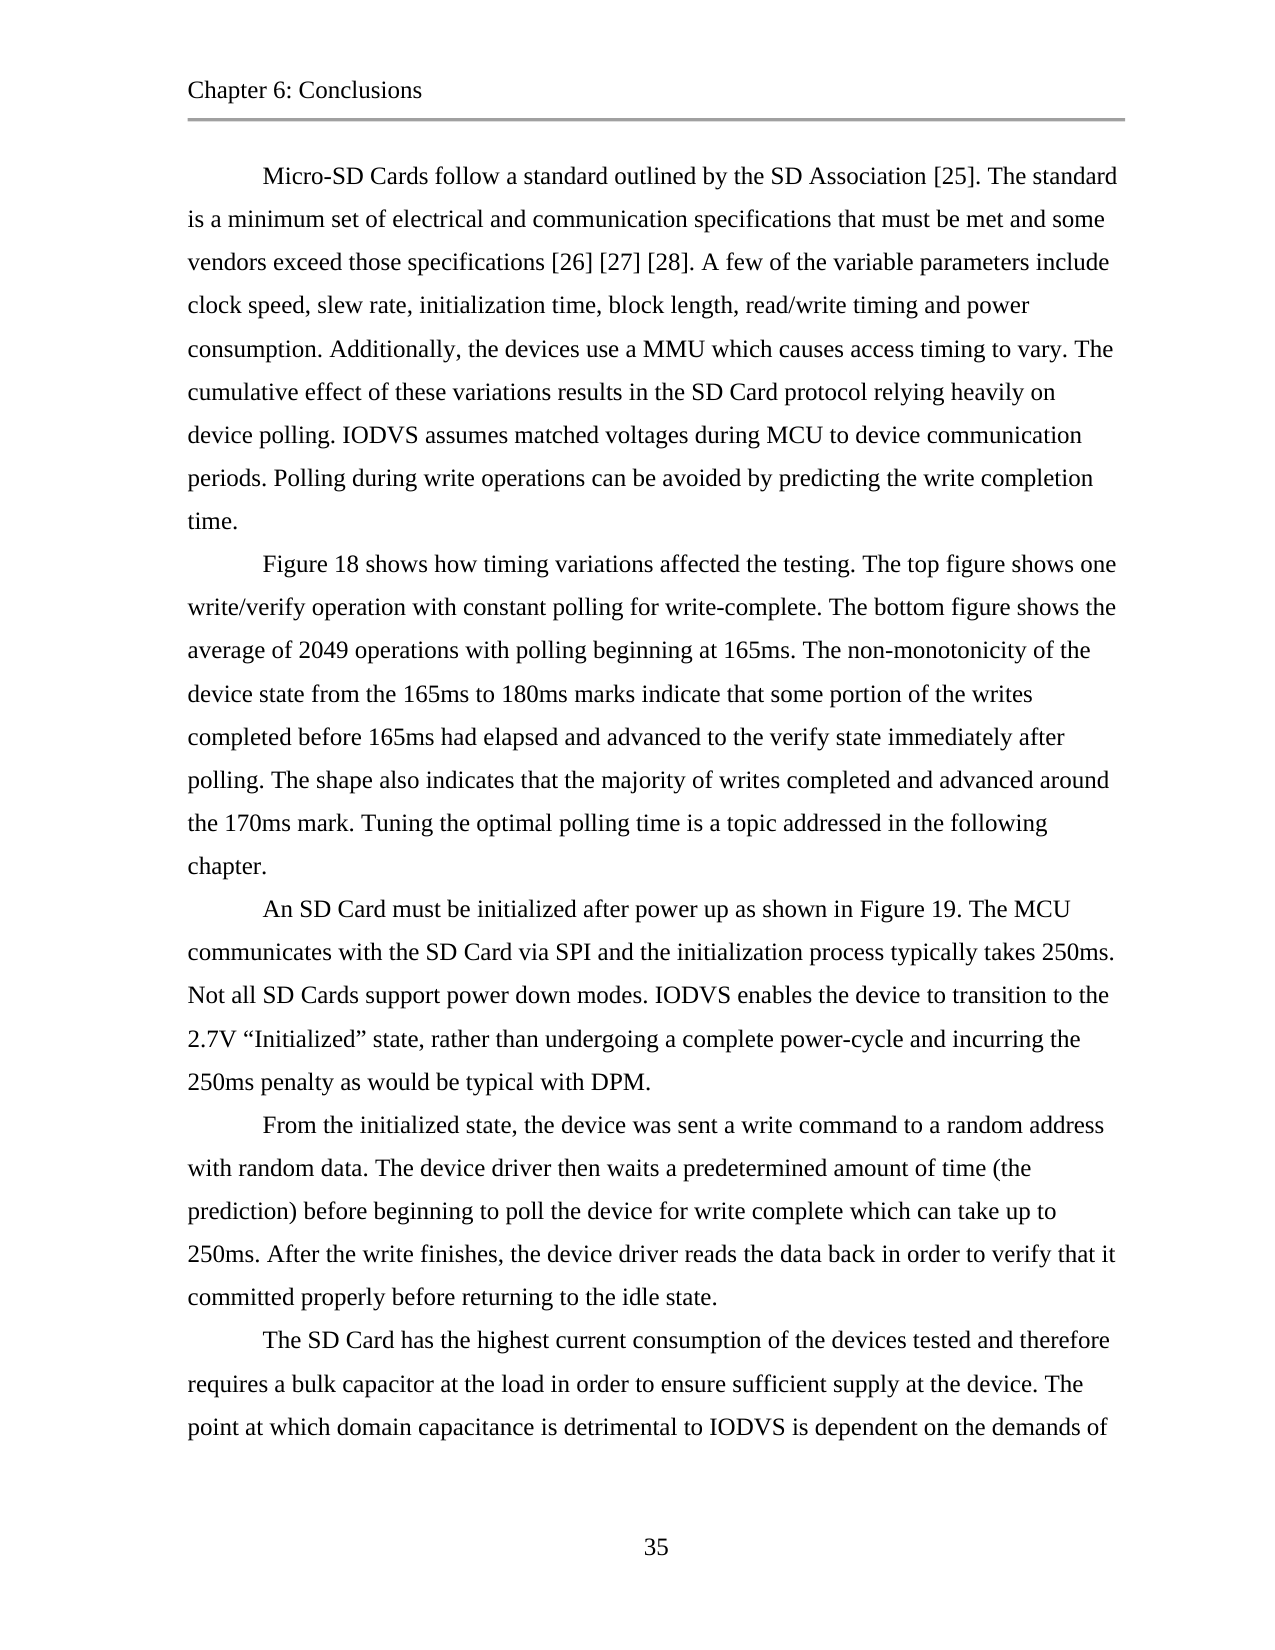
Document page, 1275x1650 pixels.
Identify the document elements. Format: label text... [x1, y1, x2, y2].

text Figure 18 shows how timing variations affected the testing. The top figure shows one write/verify operation with constant polling for write-complete. The bottom figure shows the average of 2049 operations with polling beginning at 165ms. The non-monotonicity of the device state from the 165ms to 180ms marks indicate that some portion of the writes completed before 165ms had elapsed and advanced to the verify state immediately after polling. The shape also indicates that the majority of writes completed and advanced around the 170ms mark. Tuning the optimal polling time is a topic addressed in the following chapter. [187, 549, 1125, 880]
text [187, 1326, 1125, 1441]
text Micro-SD Cards follow a standard outlined by the SD Association. The standard is a minimum set of electrical and communication specifications that must be met and some vendors exceed those specifications . A few of the variable parameters include clock speed, slew rate, initialization time, block length, read/write timing and power consumption. Additionally, the devices use a MMU which causes access timing to vary. The cumulative effect of these variations results in the SD Card protocol relying heavily on device polling. IODVS assumes matched voltages during MCU to device communication periods. Polling during write operations can be avoided by predicting the write completion time. [187, 161, 1125, 535]
text From the initialized state, the device was sent a write command to a random address with random data. The device driver then waits a predetermined amount of time (the prediction) before beginning to poll the device for write complete which can take up to 250ms. After the write finishes, the device driver reads the data back in order to verify that it committed properly before returning to the idle state. [187, 1110, 1125, 1311]
text An SD Card must be initialized after power up as shown in Figure 19. The MCU communicates with the SD Card via SPI and the initialization process typically takes 250ms. Not all SD Cards support power down modes. IODVS enables the device to transition to the 2.7V “Initialized” state, rather than undergoing a complete power-cycle and incurring the 250ms penalty as would be typical with DPM. [187, 894, 1125, 1096]
